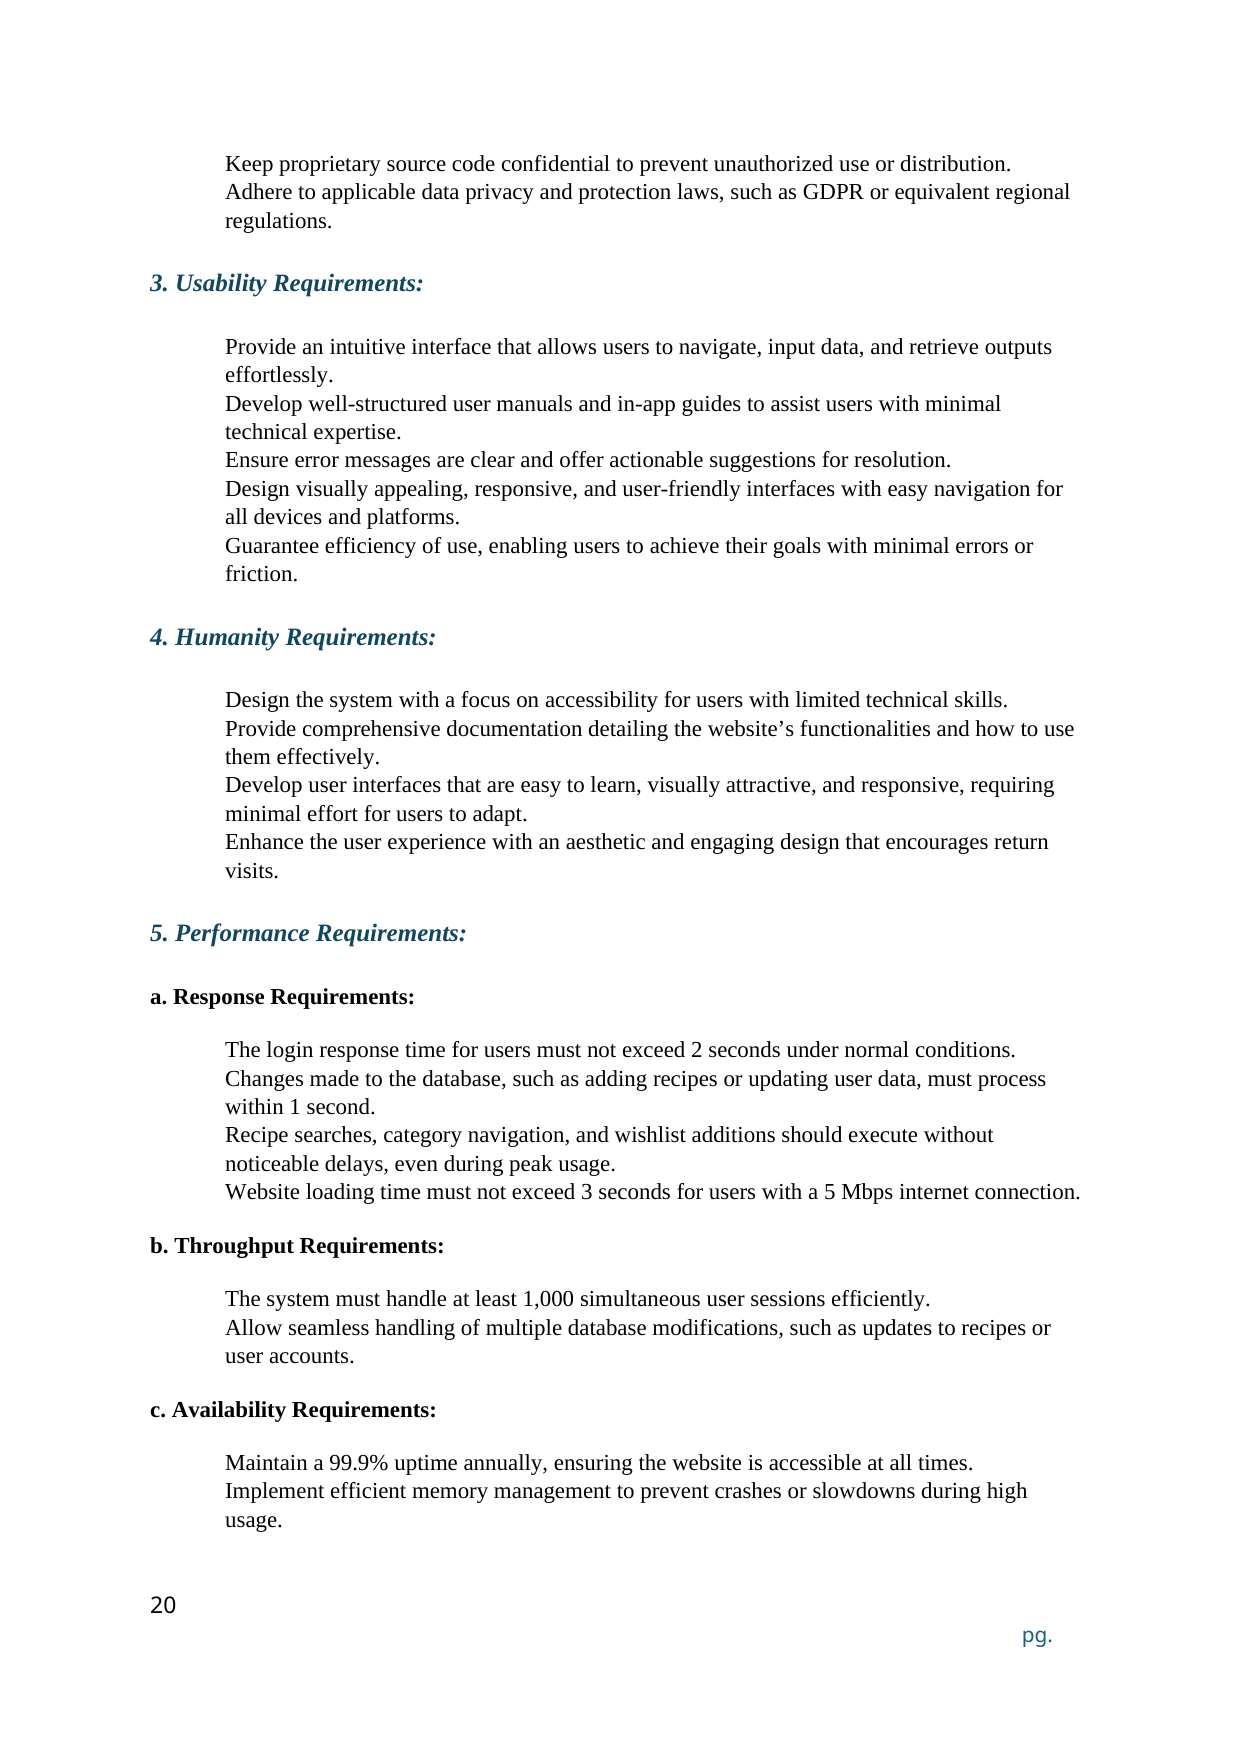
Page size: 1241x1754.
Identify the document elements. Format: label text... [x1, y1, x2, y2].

list Website loading time must not exceed 3 seconds for users with a 5 Mbps internet connection. [225, 1178, 1090, 1205]
list Guarantee efficiency of use, enabling users to achieve their goals with minimal errors or friction. [225, 532, 1090, 587]
list Changes made to the database, such as adding recipes or updating user data, must process within 1 second. [225, 1065, 1090, 1119]
list Provide comprehensive documentation detailing the website’s functionalities and how to use them effectively. [225, 715, 1090, 769]
list Ensure error messages are clear and offer actionable suggestions for resolution. [225, 447, 1090, 473]
list The system must handle at least 1,000 simultaneous user sessions efficiently. [225, 1285, 1090, 1312]
list Develop user interfaces that are easy to learn, visually attractive, and responsive, requiring minimal effort for users to adapt. [225, 772, 1090, 826]
subtitle 3. Usability Requirements: [150, 268, 1090, 297]
list Adhere to applicable data privacy and protection laws, such as GDPR or equivalent regional regulations. [225, 178, 1090, 233]
list Allow seamless handling of multiple database modifications, such as updates to recipes or user accounts. [225, 1314, 1090, 1368]
text c. Availability Requirements: [150, 1396, 1090, 1422]
list Enhance the user experience with an aesthetic and engaging design that encourages return visits. [225, 828, 1090, 883]
list Develop well-structured user manuals and in-app guides to assist users with minimal technical expertise. [225, 390, 1090, 444]
list Recipe searches, category navigation, and wishlist additions should execute without noticeable delays, even during peak usage. [225, 1122, 1090, 1176]
list Keep proprietary source code confidential to prevent unauthorized use or distribution. [225, 150, 1090, 176]
text b. Throughput Requirements: [150, 1232, 1090, 1258]
subtitle 4. Humanity Requirements: [150, 622, 1090, 651]
list Provide an intuitive interface that allows users to navigate, input data, and retrieve outputs effortlessly. [225, 333, 1090, 388]
list Design visually appealing, responsive, and user-friendly interfaces with easy navigation for all devices and platforms. [225, 475, 1090, 530]
subtitle 5. Performance Requirements: [150, 918, 1090, 947]
list The login response time for users must not exceed 2 seconds under normal conditions. [225, 1036, 1090, 1063]
text a. Response Requirements: [150, 983, 1090, 1009]
list Design the system with a focus on accessibility for users with limited technical skills. [225, 686, 1090, 713]
list Maintain a 99.9% uptime annually, ensuring the website is accessible at all times. [225, 1449, 1090, 1475]
list Implement efficient memory management to prevent crashes or slowdowns during high usage. [225, 1477, 1090, 1532]
